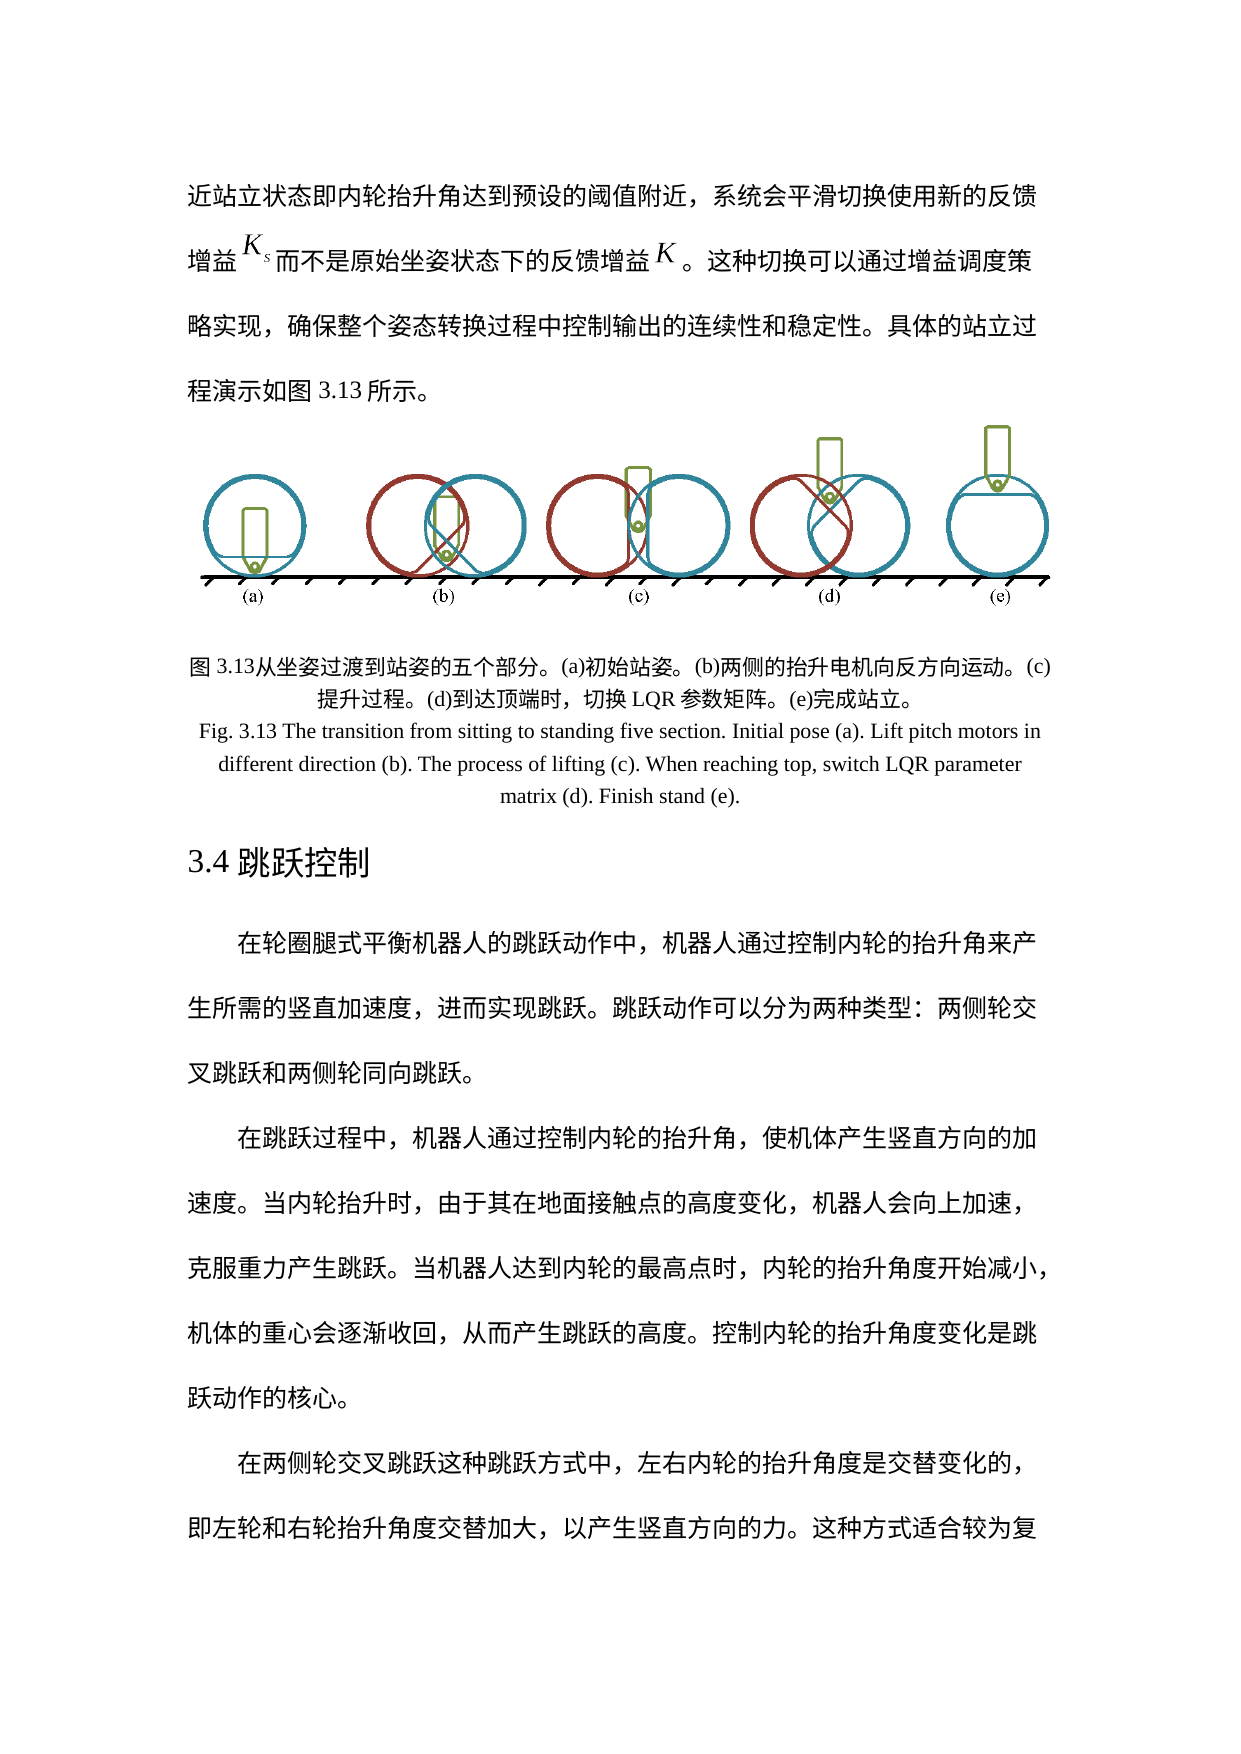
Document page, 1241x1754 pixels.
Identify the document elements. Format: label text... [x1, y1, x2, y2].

text Fig. 3.3 The transition from sitting to standing five section. Initial pose (a). Lift pitch motors in different direction (b). The process of lifting (c). When reaching top, switch LQR parameter matrix (d). Finish stand (e). [187, 714, 1053, 812]
picture [187, 422, 1071, 629]
text 在轮圈腿式平衡机器人的跳跃动作中，机器人通过控制内轮的抬升角来产生所需的竖直加速度，进而实现跳跃。跳跃动作可以分为两种类型：两侧轮交叉跳跃和两侧轮同向跳跃。 [187, 909, 1053, 1104]
subtitle 跳跃控制 [187, 828, 1053, 893]
text 在跳跃过程中，机器人通过控制内轮的抬升角，使机体产生竖直方向的加速度。当内轮抬升时，由于其在地面接触点的高度变化，机器人会向上加速，克服重力产生跳跃。当机器人达到内轮的最高点时，内轮的抬升角度开始减小，机体的重心会逐渐收回，从而产生跳跃的高度。控制内轮的抬升角度变化是跳跃动作的核心。 [187, 1104, 1053, 1429]
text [187, 162, 1053, 422]
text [187, 1429, 1053, 1559]
